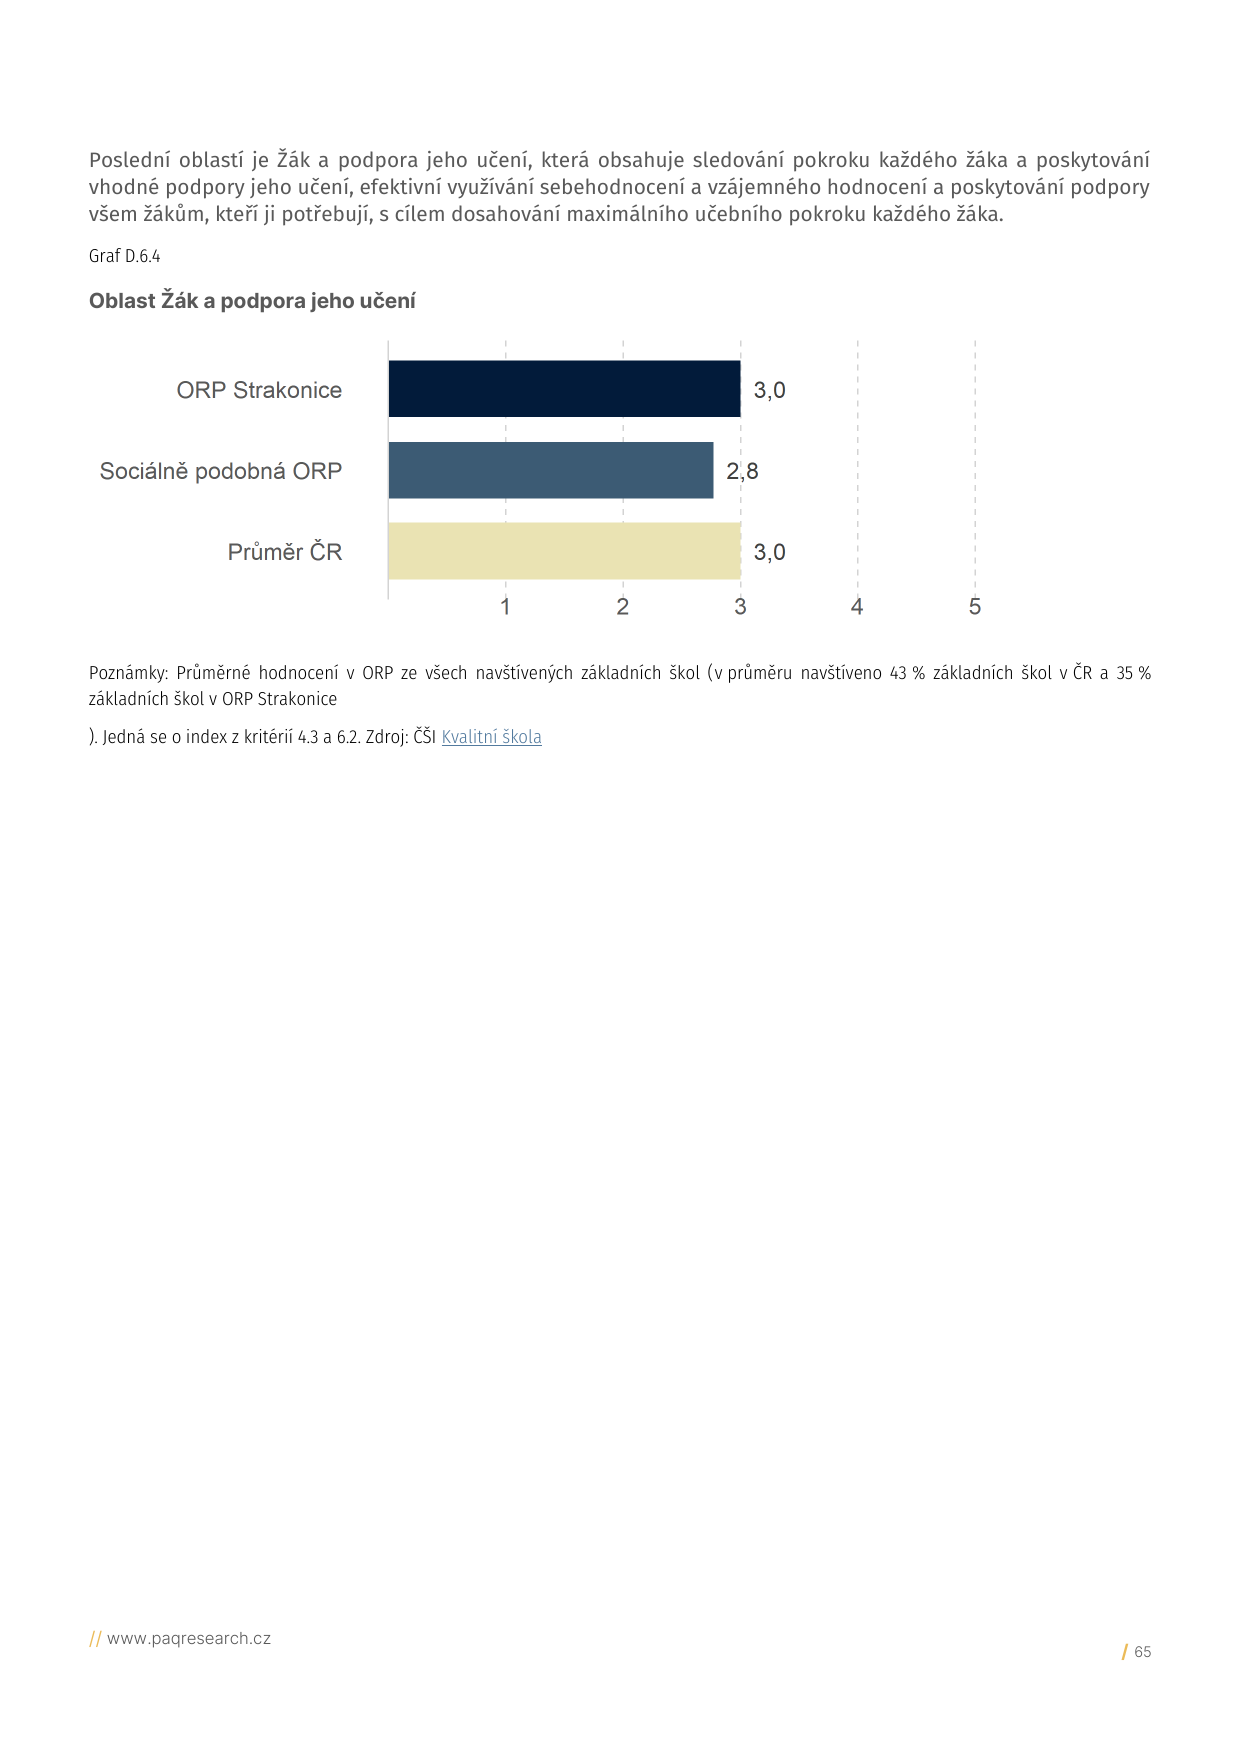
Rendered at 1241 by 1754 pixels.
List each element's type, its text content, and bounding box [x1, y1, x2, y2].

text Oblast Žák a podpora jeho učení [89, 284, 1152, 314]
text Poznámky: Průměrné hodnocení v ORP ze všech navštívených základních škol (v průměru navštíveno 43 % základních škol v ČR a 35 % základních škol v ORP Strakonice [89, 662, 1152, 710]
picture [88, 313, 1139, 646]
text ). Jedná se o index z kritérií 4.3 a 6.2. Zdroj: ČŠI Kvalitní škola [89, 726, 1152, 749]
text Graf D.6.4 [89, 245, 1152, 268]
text Poslední oblastí je Žák a podpora jeho učení, která obsahuje sledování pokroku každého žáka a poskytování vhodné podpory jeho učení, efektivní využívání sebehodnocení a vzájemného hodnocení a poskytování podpory všem žákům, kteří ji potřebují, s cílem dosahování maximálního učebního pokroku každého žáka. [89, 148, 1152, 227]
